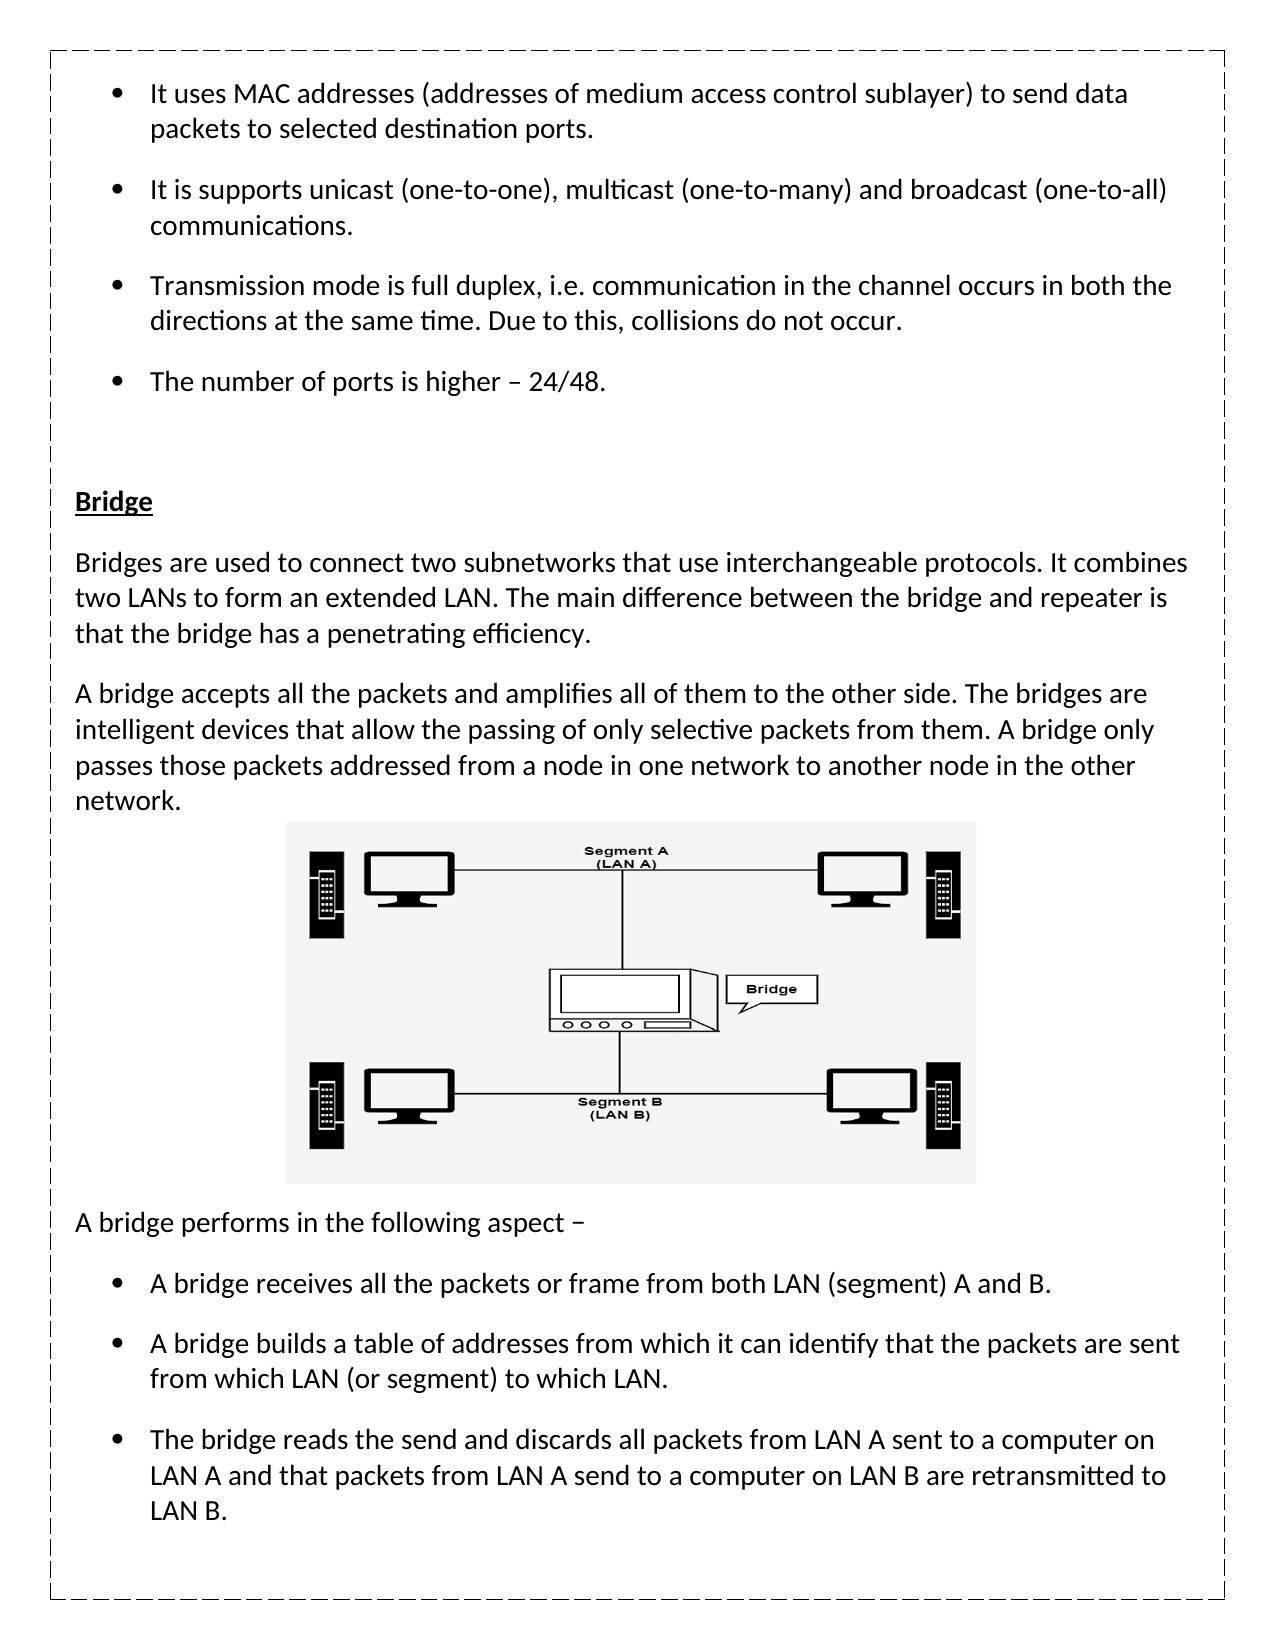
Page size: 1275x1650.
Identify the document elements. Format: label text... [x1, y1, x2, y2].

list A bridge builds a table of addresses from which it can identify that the packets are sent from which LAN (or segment) to which LAN. [112, 1325, 1200, 1396]
list Transmission mode is full duplex, i.e. communication in the channel occurs in both the directions at the same time. Due to this, collisions do not occur. [112, 267, 1200, 338]
text A bridge accepts all the packets and amplifies all of them to the other side. The bridges are intelligent devices that allow the passing of only selective packets from them. A bridge only passes those packets addressed from a node in one network to another node in the other network. [75, 675, 1200, 818]
list A bridge receives all the packets or frame from both LAN (segment) A and B. [112, 1265, 1200, 1300]
text Bridges are used to connect two subnetworks that use interchangeable protocols. It combines two LANs to form an extended LAN. The main difference between the bridge and repeater is that the bridge has a penetrating efficiency. [75, 544, 1200, 651]
list The number of ports is higher – 24/48. [112, 363, 1200, 398]
list It is supports unicast (one-to-one), multicast (one-to-many) and broadcast (one-to-all) communications. [112, 171, 1200, 242]
text A bridge performs in the following aspect − [75, 1204, 1200, 1240]
text Bridge [75, 483, 1200, 519]
list The bridge reads the send and discards all packets from LAN A sent to a computer on LAN A and that packets from LAN A send to a computer on LAN B are retransmitted to LAN B. [112, 1421, 1200, 1528]
list It uses MAC addresses (addresses of medium access control sublayer) to send data packets to selected destination ports. [112, 75, 1200, 146]
picture [285, 822, 977, 1184]
